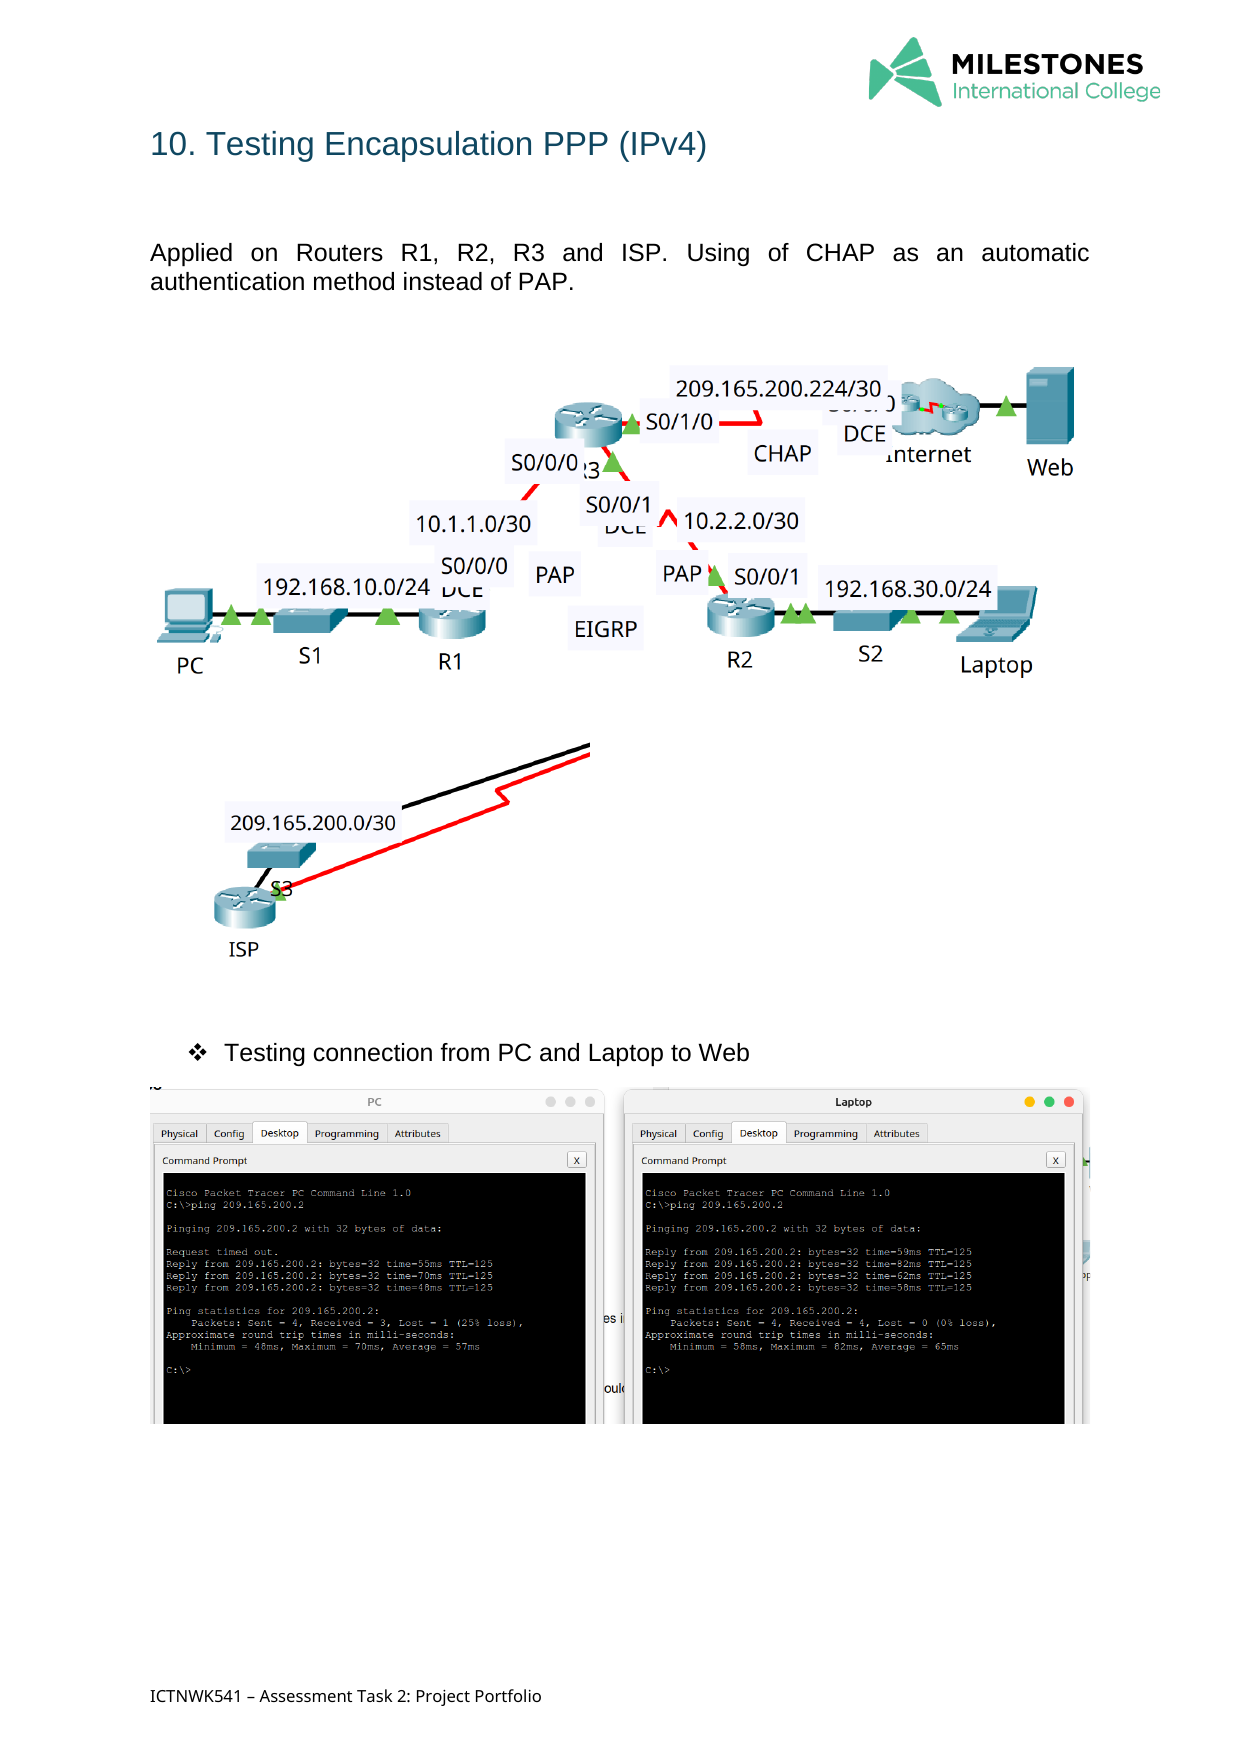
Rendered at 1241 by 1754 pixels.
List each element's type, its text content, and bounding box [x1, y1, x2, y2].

subtitle 10. Testing Encapsulation PPP (IPv4) [150, 124, 1090, 163]
text Applied on Routers R1, R2, R3 and ISP. Using of CHAP as an automatic authentication method instead of PAP. [150, 238, 1090, 297]
picture [150, 350, 1091, 713]
list Testing connection from PC and Laptop to Web [186, 1037, 1090, 1066]
picture [868, 37, 1161, 107]
picture [150, 1087, 1091, 1424]
picture [164, 740, 590, 963]
